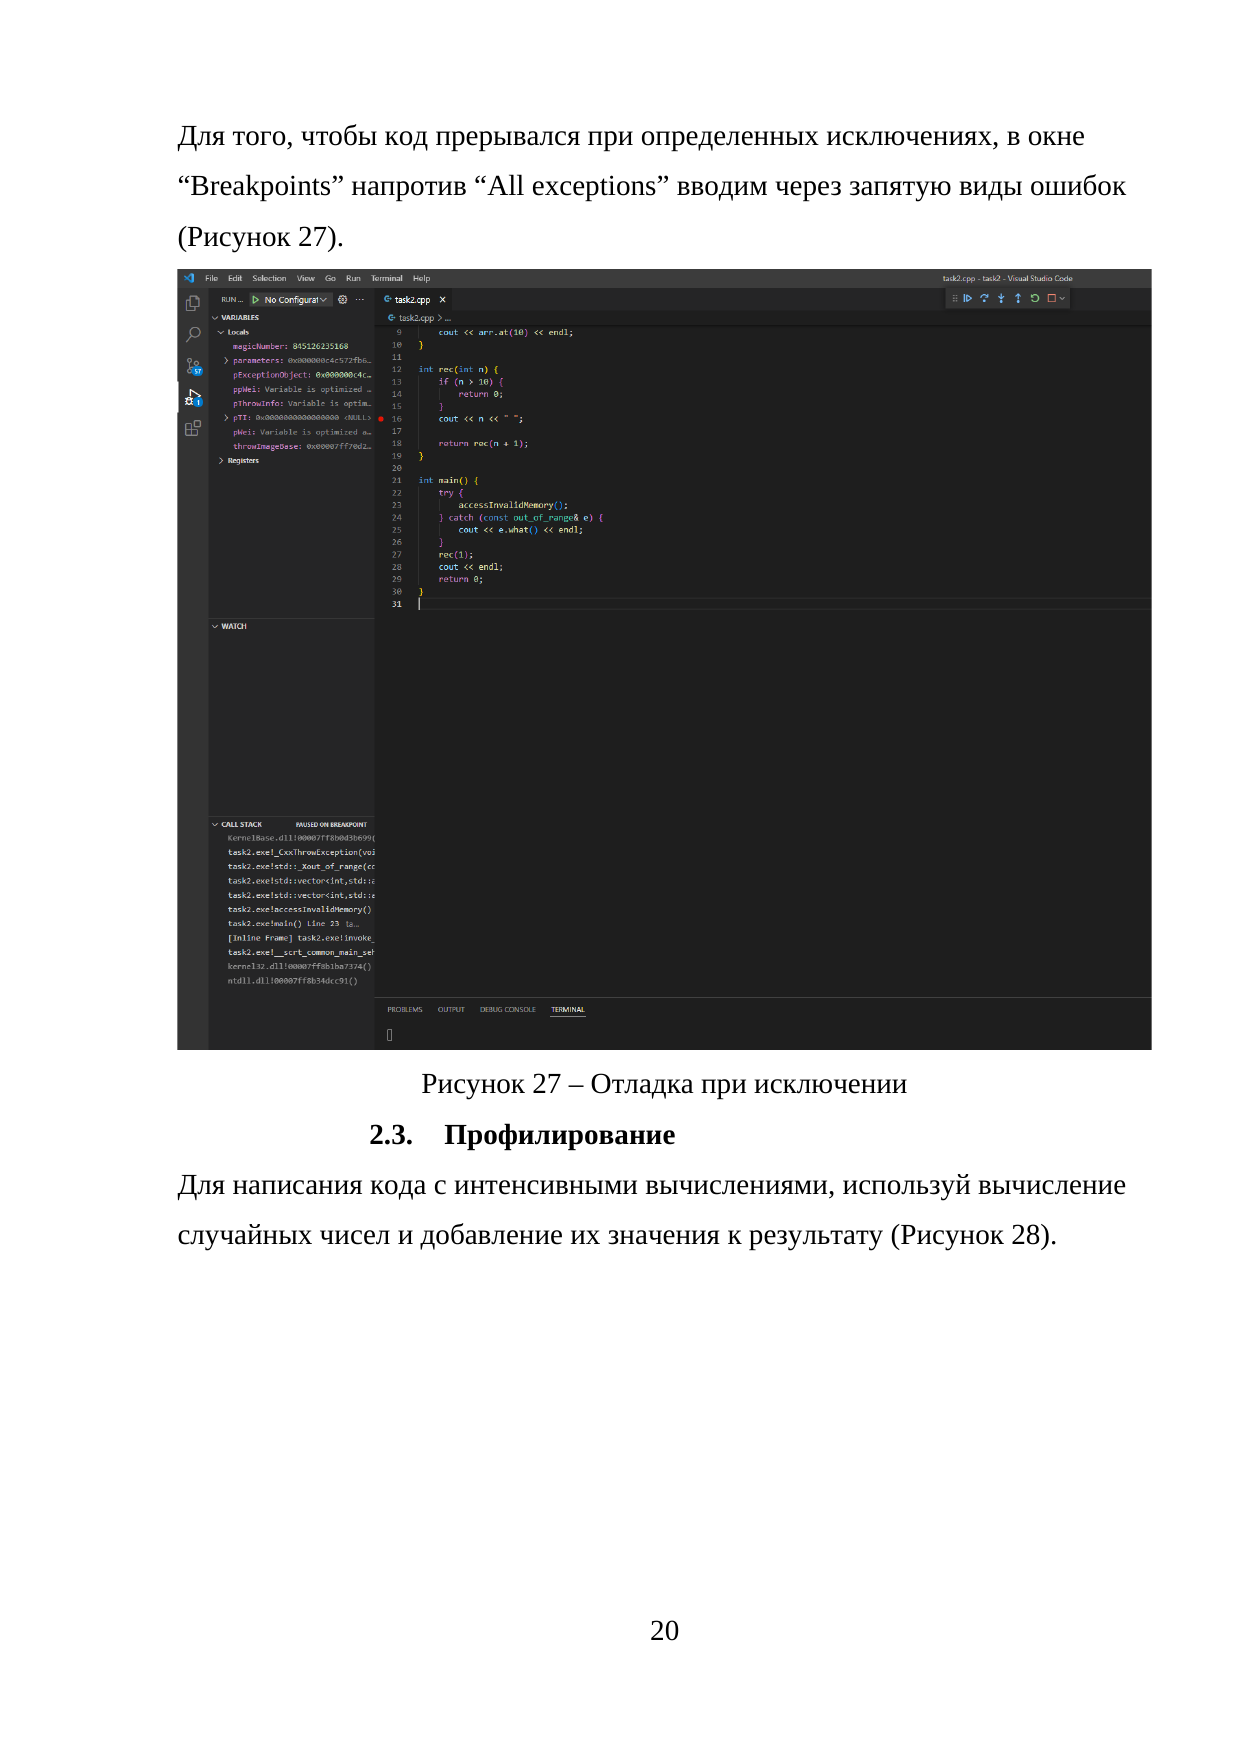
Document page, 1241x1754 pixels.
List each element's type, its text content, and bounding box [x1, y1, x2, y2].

text Рисунок 27 – Отладка при исключении [177, 1066, 1152, 1100]
list Профилирование [369, 1117, 1152, 1150]
text Для написания кода с интенсивными вычислениями, используй вычисление случайных чисел и добавление их значения к результату (Рисунок 28). [177, 1167, 1152, 1251]
text Для того, чтобы код прерывался при определенных исключениях, в окне “Breakpoints” напротив “All exceptions” вводим через запятую виды ошибок (Рисунок 27). [177, 118, 1152, 252]
picture [177, 269, 1152, 1050]
